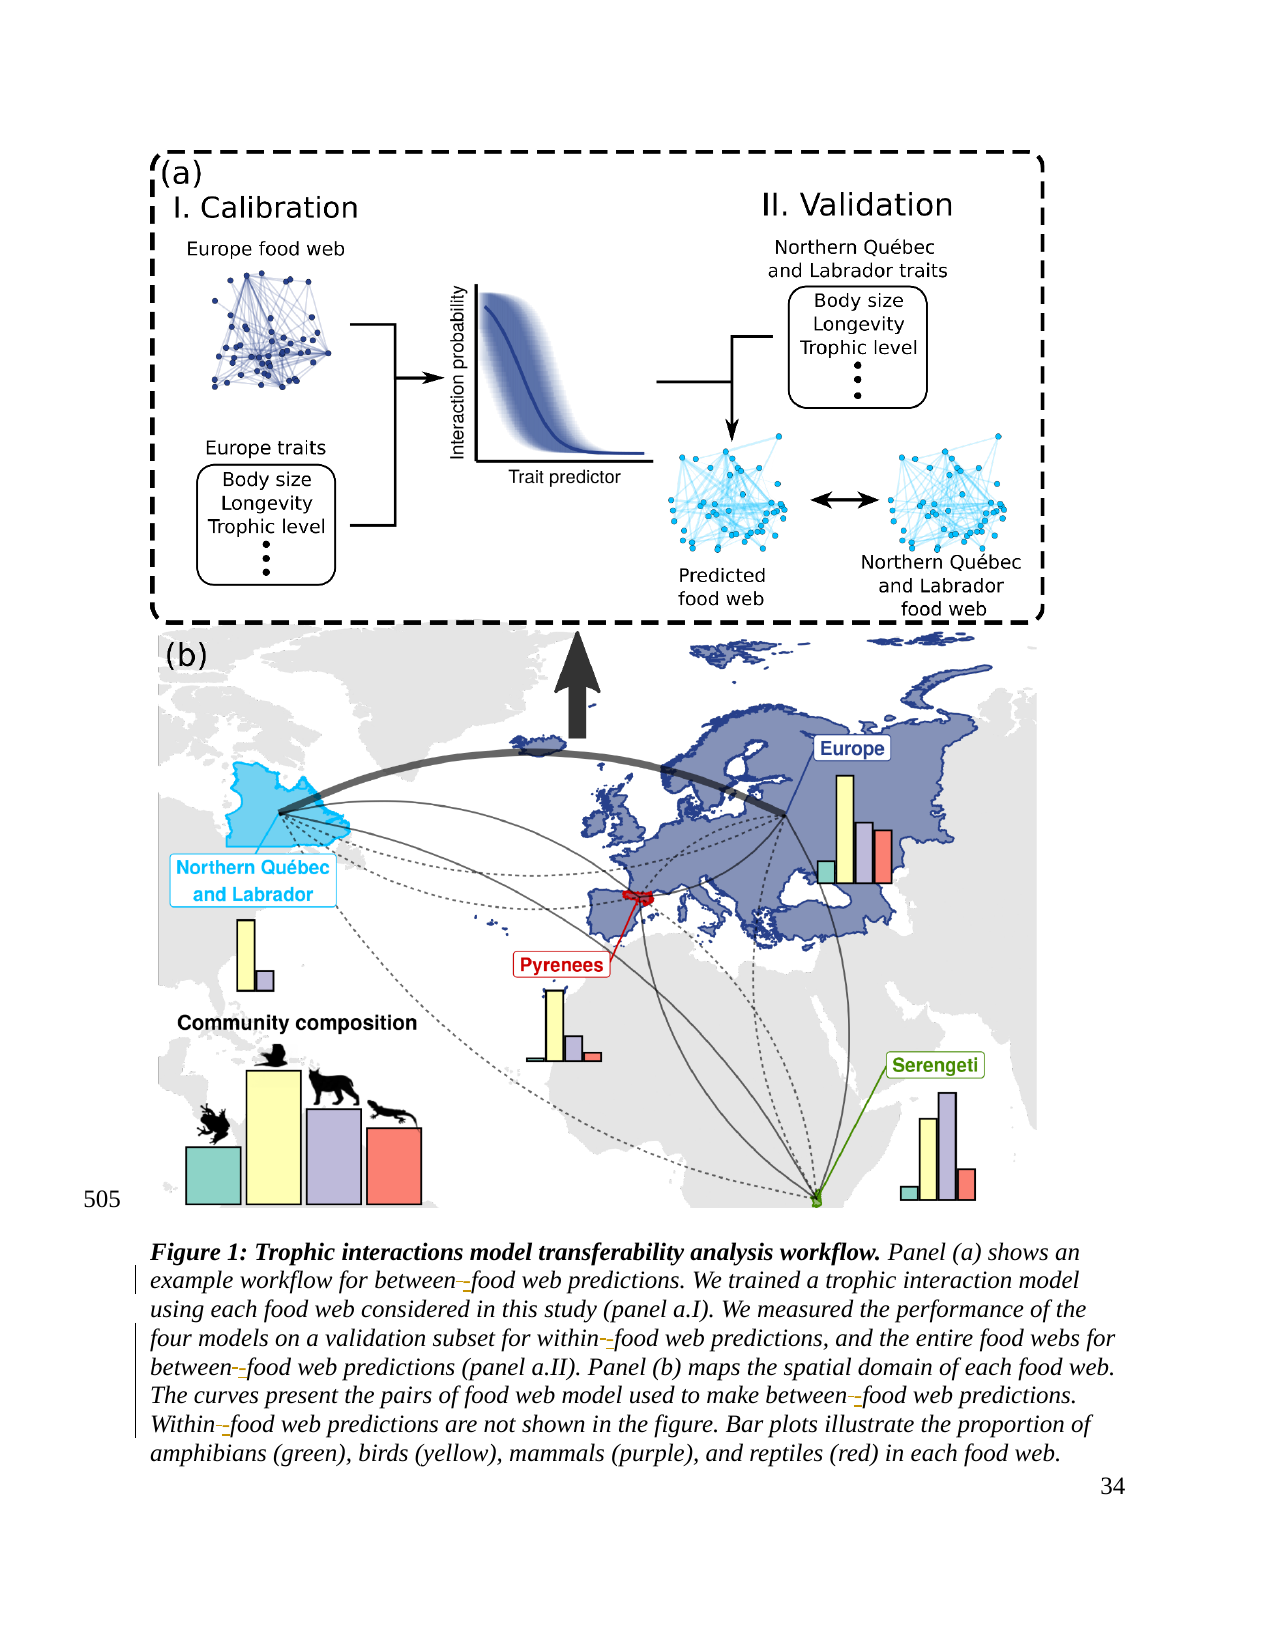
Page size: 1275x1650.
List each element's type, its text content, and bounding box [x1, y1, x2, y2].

picture [150, 150, 1045, 1208]
text Figure 1: Trophic interactions model transferability analysis workflow. Panel (a) shows an example workflow for betweenfood web predictions. We trained a trophic interaction model using each food web considered in this study (panel a.I). We measured the performance of the four models on a validation subset for withinfood web predictions, and the entire food webs for betweenfood web predictions (panel a.II). Panel (b) maps the spatial domain of each food web. The curves present the pairs of food web model used to make betweenfood web predictions. Withinfood web predictions are not shown in the figure. Bar plots illustrate the proportion of amphibians (green), birds (yellow), mammals (purple), and reptiles (red) in each food web. [150, 1237, 1125, 1467]
